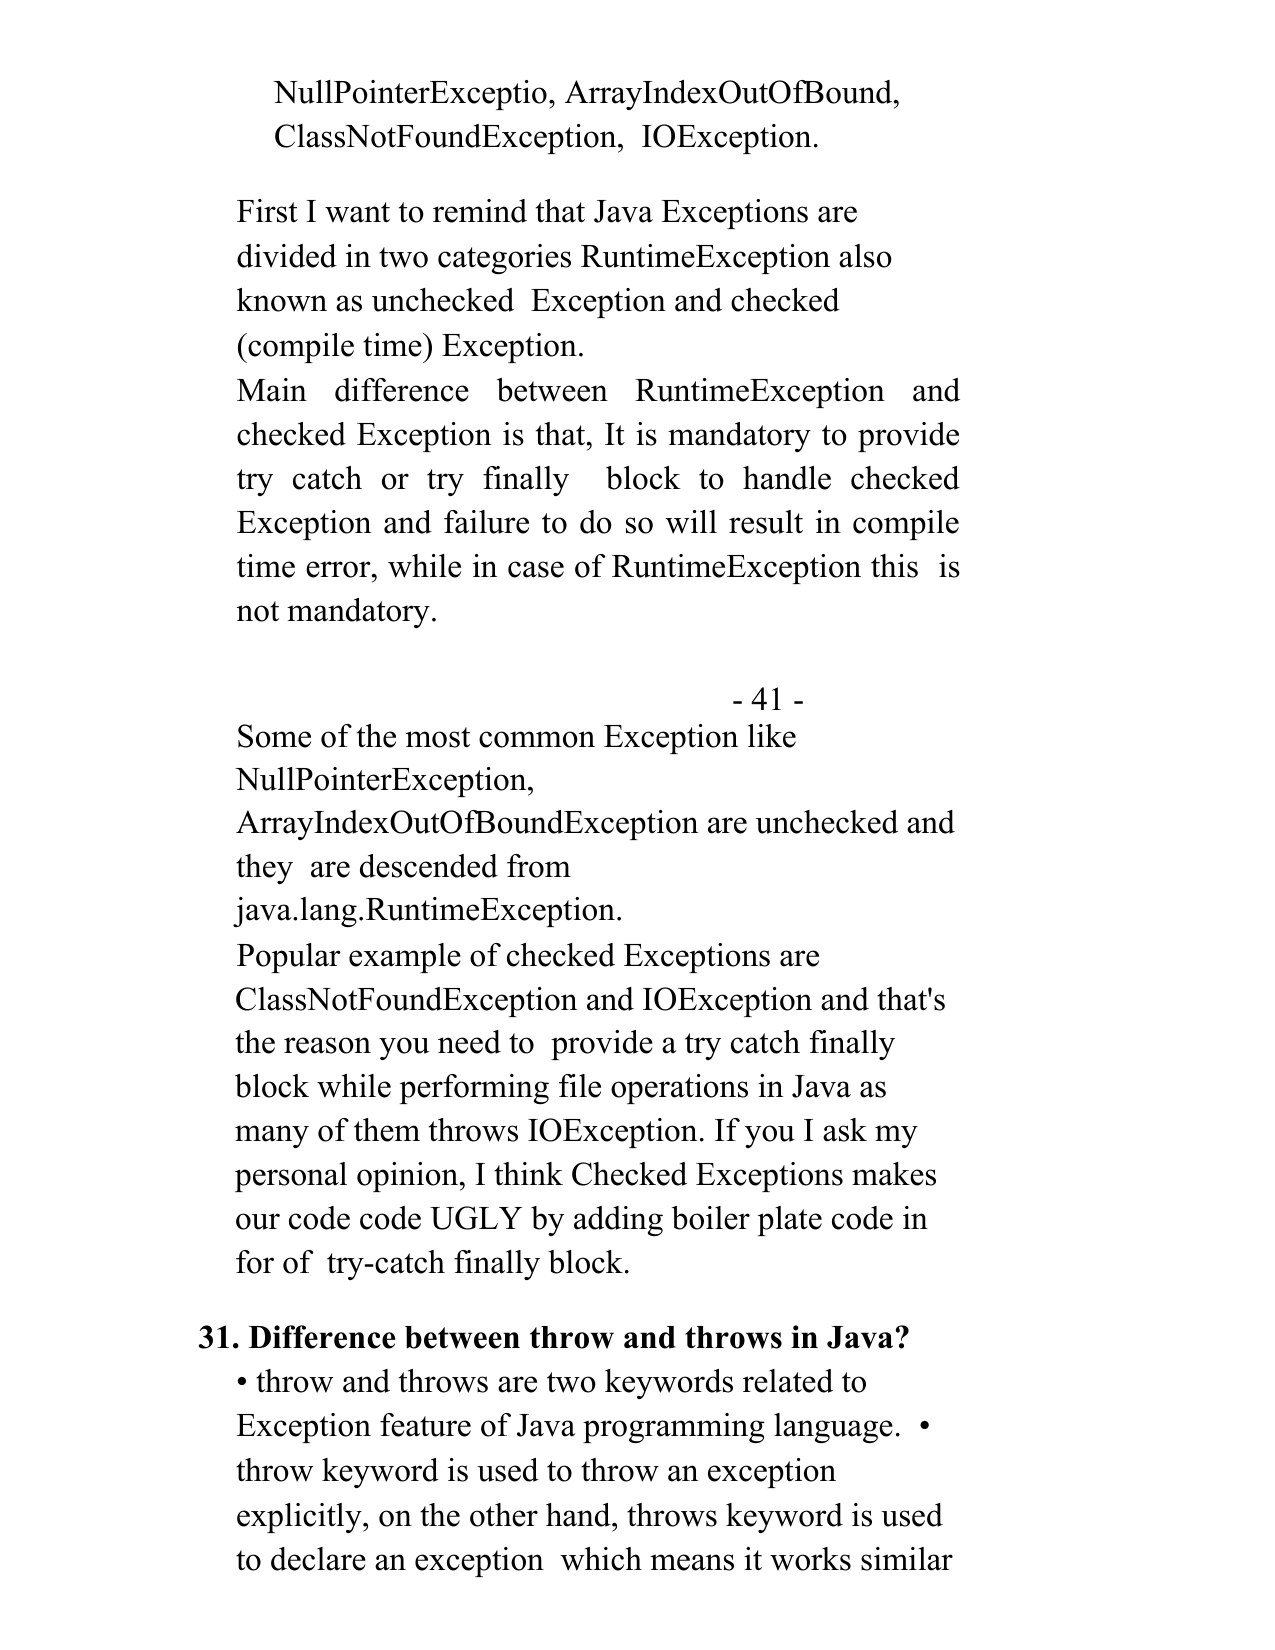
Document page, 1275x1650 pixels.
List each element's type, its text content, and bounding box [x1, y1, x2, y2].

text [236, 1362, 961, 1578]
text Some of the most common Exception like NullPointerException, ArrayIndexOutOfBoundException are unchecked and they are descended from java.lang.RuntimeException. [236, 717, 961, 928]
text Main difference between RuntimeException and checked Exception is that, It is mandatory to provide try catch or try finally block to handle checked Exception and failure to do so will result in compile time error, while in case of RuntimeException this is not mandatory. [236, 372, 961, 628]
text First I want to remind that Java Exceptions are divided in two categories RuntimeException also known as unchecked Exception and checked (compile time) Exception. [236, 193, 961, 363]
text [236, 74, 961, 154]
text - 41 - [732, 681, 1005, 717]
text 31. Difference between throw and throws in Java? [198, 1319, 1005, 1356]
text Popular example of checked Exceptions are ClassNotFoundException and IOException and that's the reason you need to provide a try catch finally block while performing file operations in Java as many of them throws IOException. If you I ask my personal opinion, I think Checked Exceptions makes our code code UGLY by adding boiler plate code in for of try-catch finally block. [235, 937, 961, 1280]
